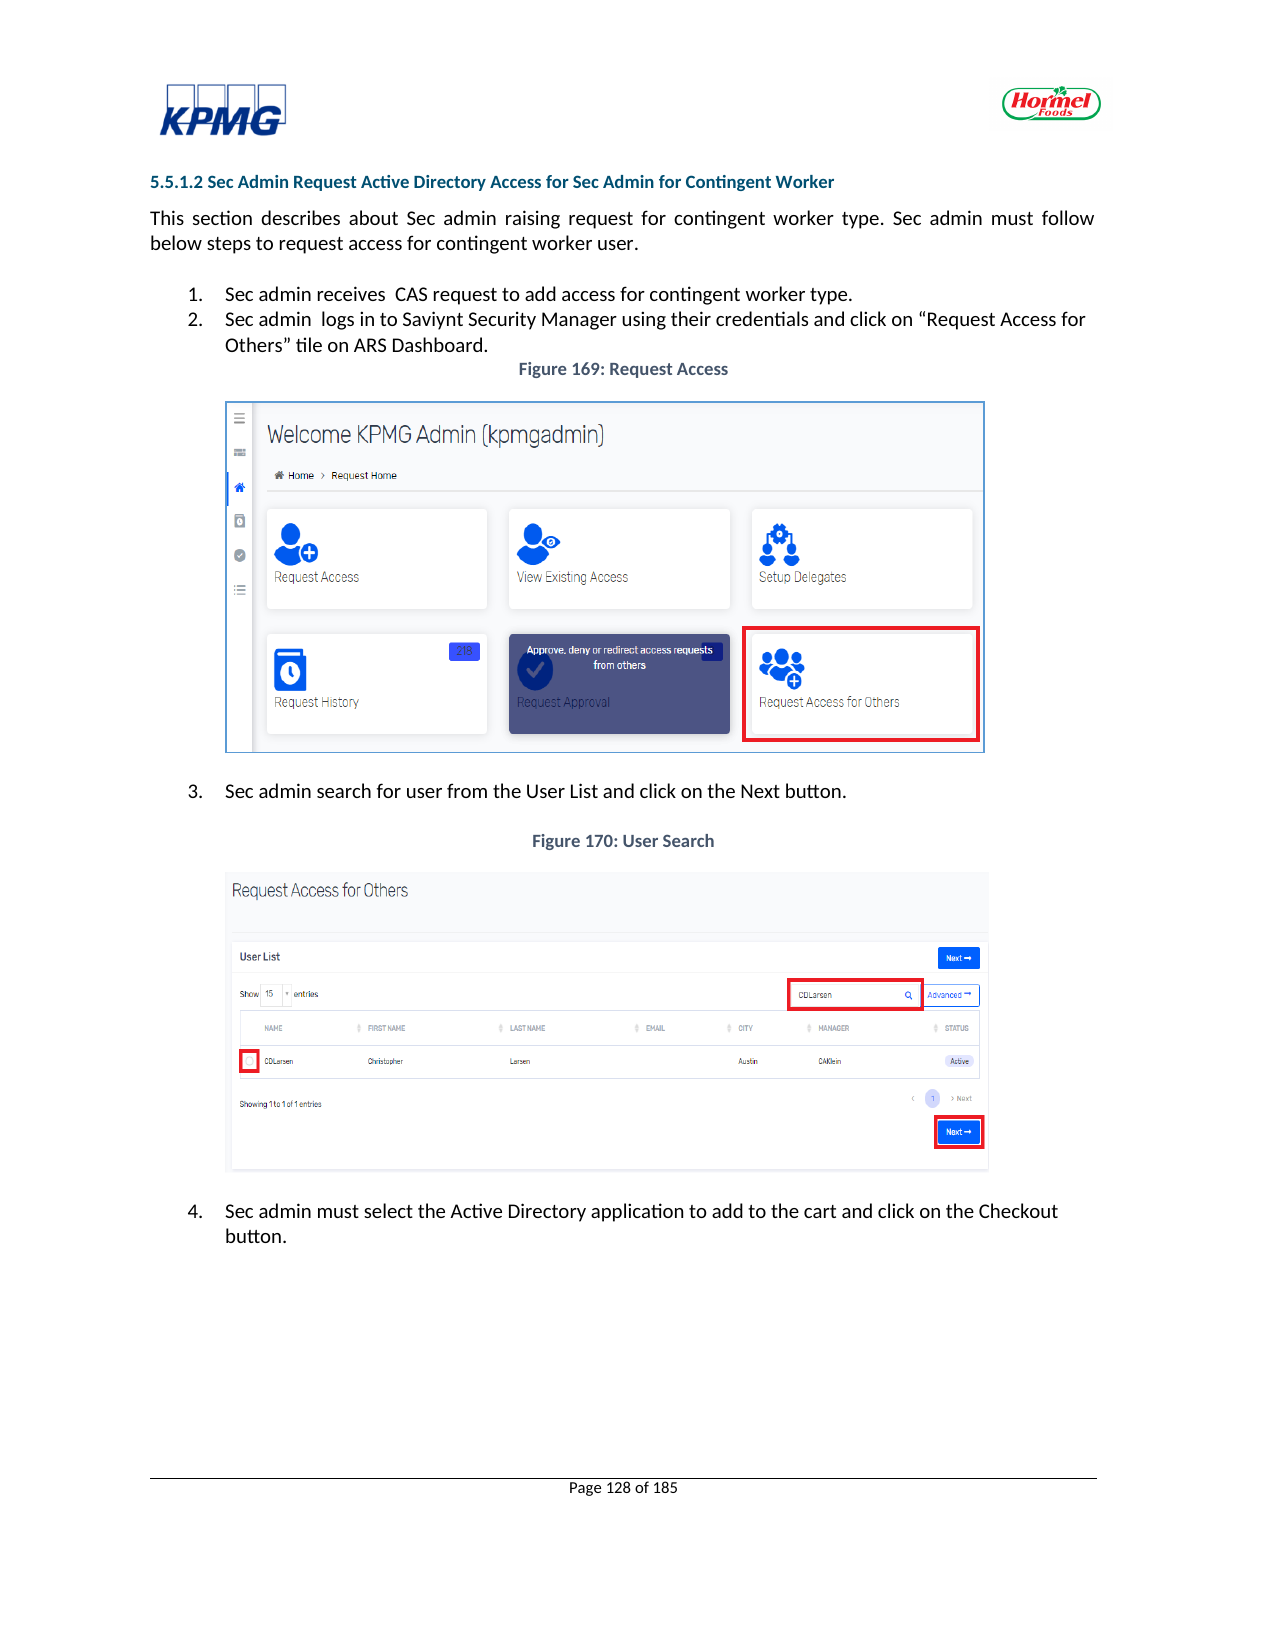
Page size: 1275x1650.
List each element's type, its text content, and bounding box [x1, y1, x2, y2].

list Sec admin logs in to Saviynt Security Manager using their credentials and click on “Request Access for Others” tile on ARS Dashboard. [187, 306, 1097, 357]
text This section describes about Sec admin raising request for contingent worker type. Sec admin must follow below steps to request access for contingent worker user. [150, 205, 1097, 256]
picture [150, 75, 302, 146]
list Sec admin receives CAS request to add access for contingent worker type. [187, 281, 1097, 306]
picture [988, 77, 1114, 140]
text Figure 170: User Search [150, 829, 1097, 852]
list Sec admin must select the Active Directory application to add to the cart and click on the Checkout button. [187, 1198, 1097, 1249]
list Sec admin search for user from the User List and click on the Next button. [187, 778, 1097, 804]
picture [227, 403, 983, 752]
picture [225, 872, 989, 1173]
subtitle Sec Admin Request Active Directory Access for Sec Admin for Contingent Worker [150, 171, 1097, 194]
text Figure 169: Request Access [150, 357, 1097, 380]
